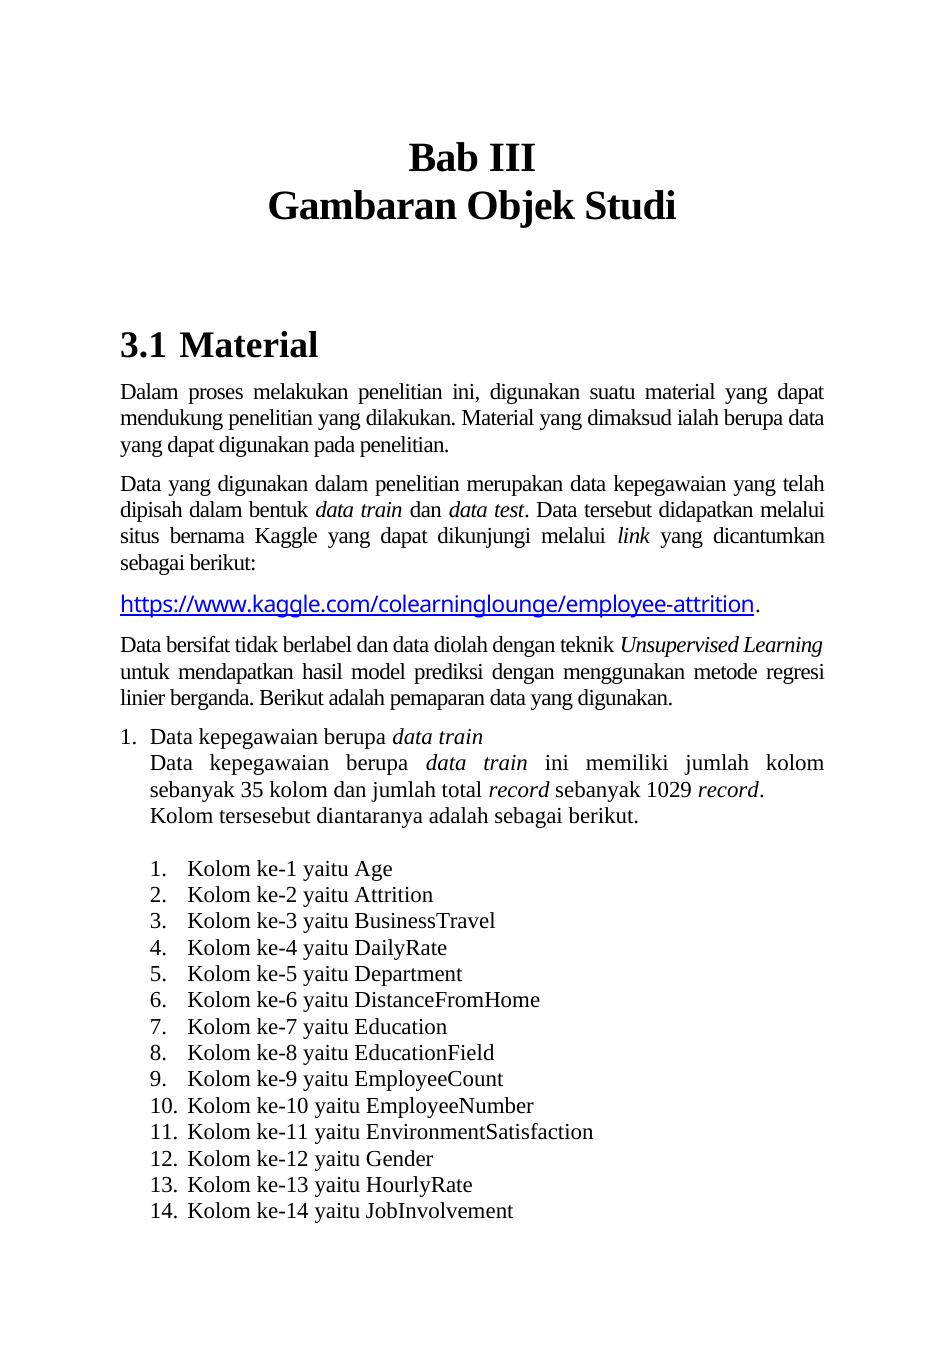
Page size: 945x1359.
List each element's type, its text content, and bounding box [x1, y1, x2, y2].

text https://www.kaggle.com/colearninglounge/employee-attrition. [120, 588, 825, 619]
list Data kepegawaian berupa data train ini memiliki jumlah kolom sebanyak 35 kolom dan jumlah total record sebanyak 1029 record. [149, 749, 825, 802]
subtitle Material [120, 322, 825, 366]
list Kolom ke-10 yaitu EmployeeNumber [149, 1092, 825, 1118]
list Kolom ke-6 yaitu DistanceFromHome [149, 986, 825, 1013]
text Dalam proses melakukan penelitian ini, digunakan suatu material yang dapat mendukung penelitian yang dilakukan. Material yang dimaksud ialah berupa data yang dapat digunakan pada penelitian. [120, 378, 825, 457]
list Kolom ke-7 yaitu Education [149, 1013, 825, 1039]
list Kolom ke-4 yaitu DailyRate [149, 934, 825, 960]
text Data bersifat tidak berlabel dan data diolah dengan teknik Unsupervised Learning untuk mendapatkan hasil model prediksi dengan menggunakan metode regresi linier berganda. Berikut adalah pemaparan data yang digunakan. [120, 631, 825, 710]
list Kolom ke-3 yaitu BusinessTravel [149, 907, 825, 934]
list Kolom tersesebut diantaranya adalah sebagai berikut. [149, 802, 825, 828]
text Data yang digunakan dalam penelitian merupakan data kepegawaian yang telah dipisah dalam bentuk data train dan data test. Data tersebut didapatkan melalui situs bernama Kaggle yang dapat dikunjungi melalui link yang dicantumkan sebagai berikut: [120, 470, 825, 575]
list Kolom ke-9 yaitu EmployeeCount [149, 1066, 825, 1092]
list Kolom ke-12 yaitu Gender [149, 1144, 825, 1171]
list Kolom ke-2 yaitu Attrition [149, 881, 825, 907]
list Kolom ke-11 yaitu EnvironmentSatisfaction [149, 1118, 825, 1144]
list Kolom ke-8 yaitu EducationField [149, 1039, 825, 1066]
list Data kepegawaian berupa data train [120, 723, 825, 749]
list Kolom ke-14 yaitu JobInvolvement [149, 1197, 825, 1224]
list Kolom ke-13 yaitu HourlyRate [149, 1171, 825, 1197]
subtitle Bab III Gambaran Objek Studi [120, 132, 824, 228]
list Kolom ke-5 yaitu Department [149, 960, 825, 986]
list Kolom ke-1 yaitu Age [149, 855, 825, 881]
